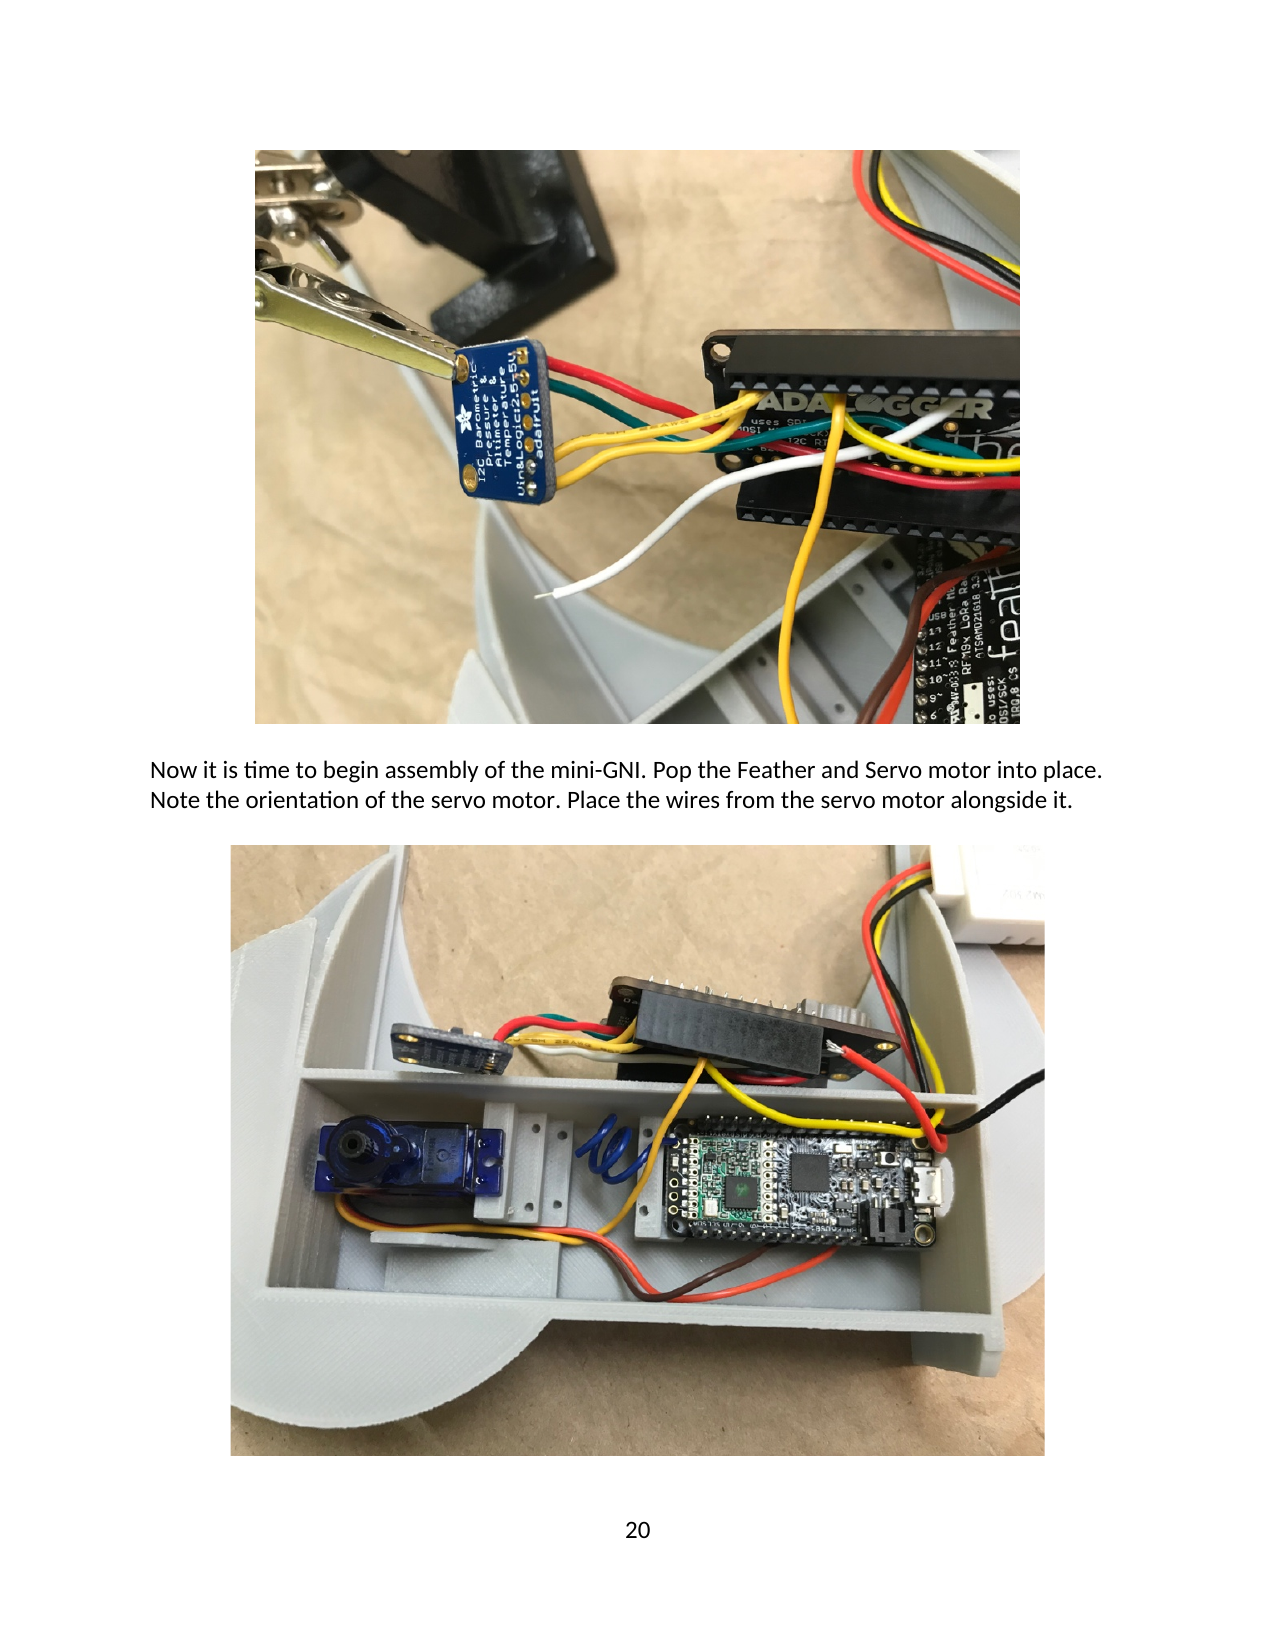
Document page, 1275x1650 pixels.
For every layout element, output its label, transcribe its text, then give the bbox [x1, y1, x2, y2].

picture [230, 845, 1045, 1456]
picture [255, 150, 1020, 724]
text Now it is time to begin assembly of the mini-GNI. Pop the Feather and Servo motor into place. Note the orientation of the servo motor. Place the wires from the servo motor alongside it. [150, 754, 1125, 815]
